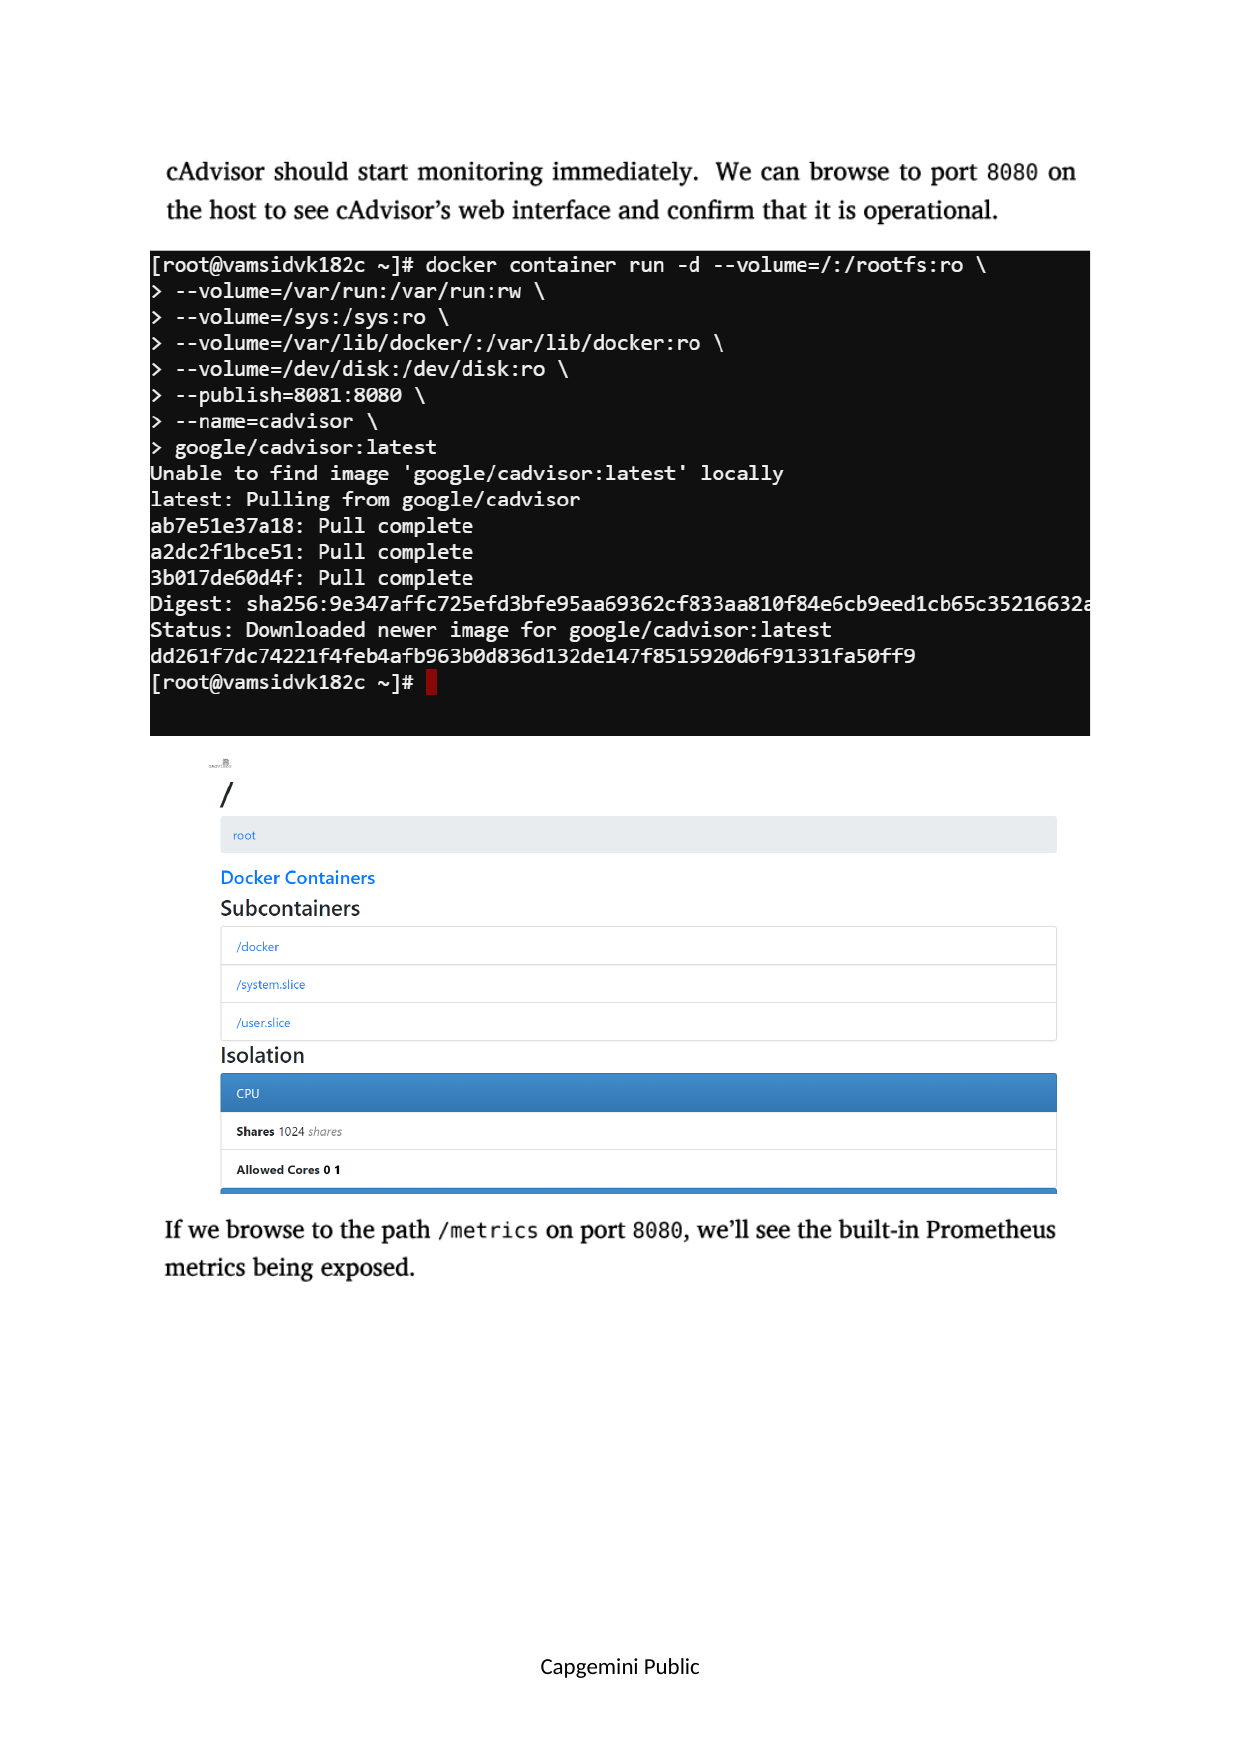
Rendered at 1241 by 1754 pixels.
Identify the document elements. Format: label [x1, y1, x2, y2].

picture [150, 755, 1091, 1194]
picture [150, 244, 1091, 736]
picture [150, 150, 1091, 243]
picture [150, 1212, 1091, 1284]
